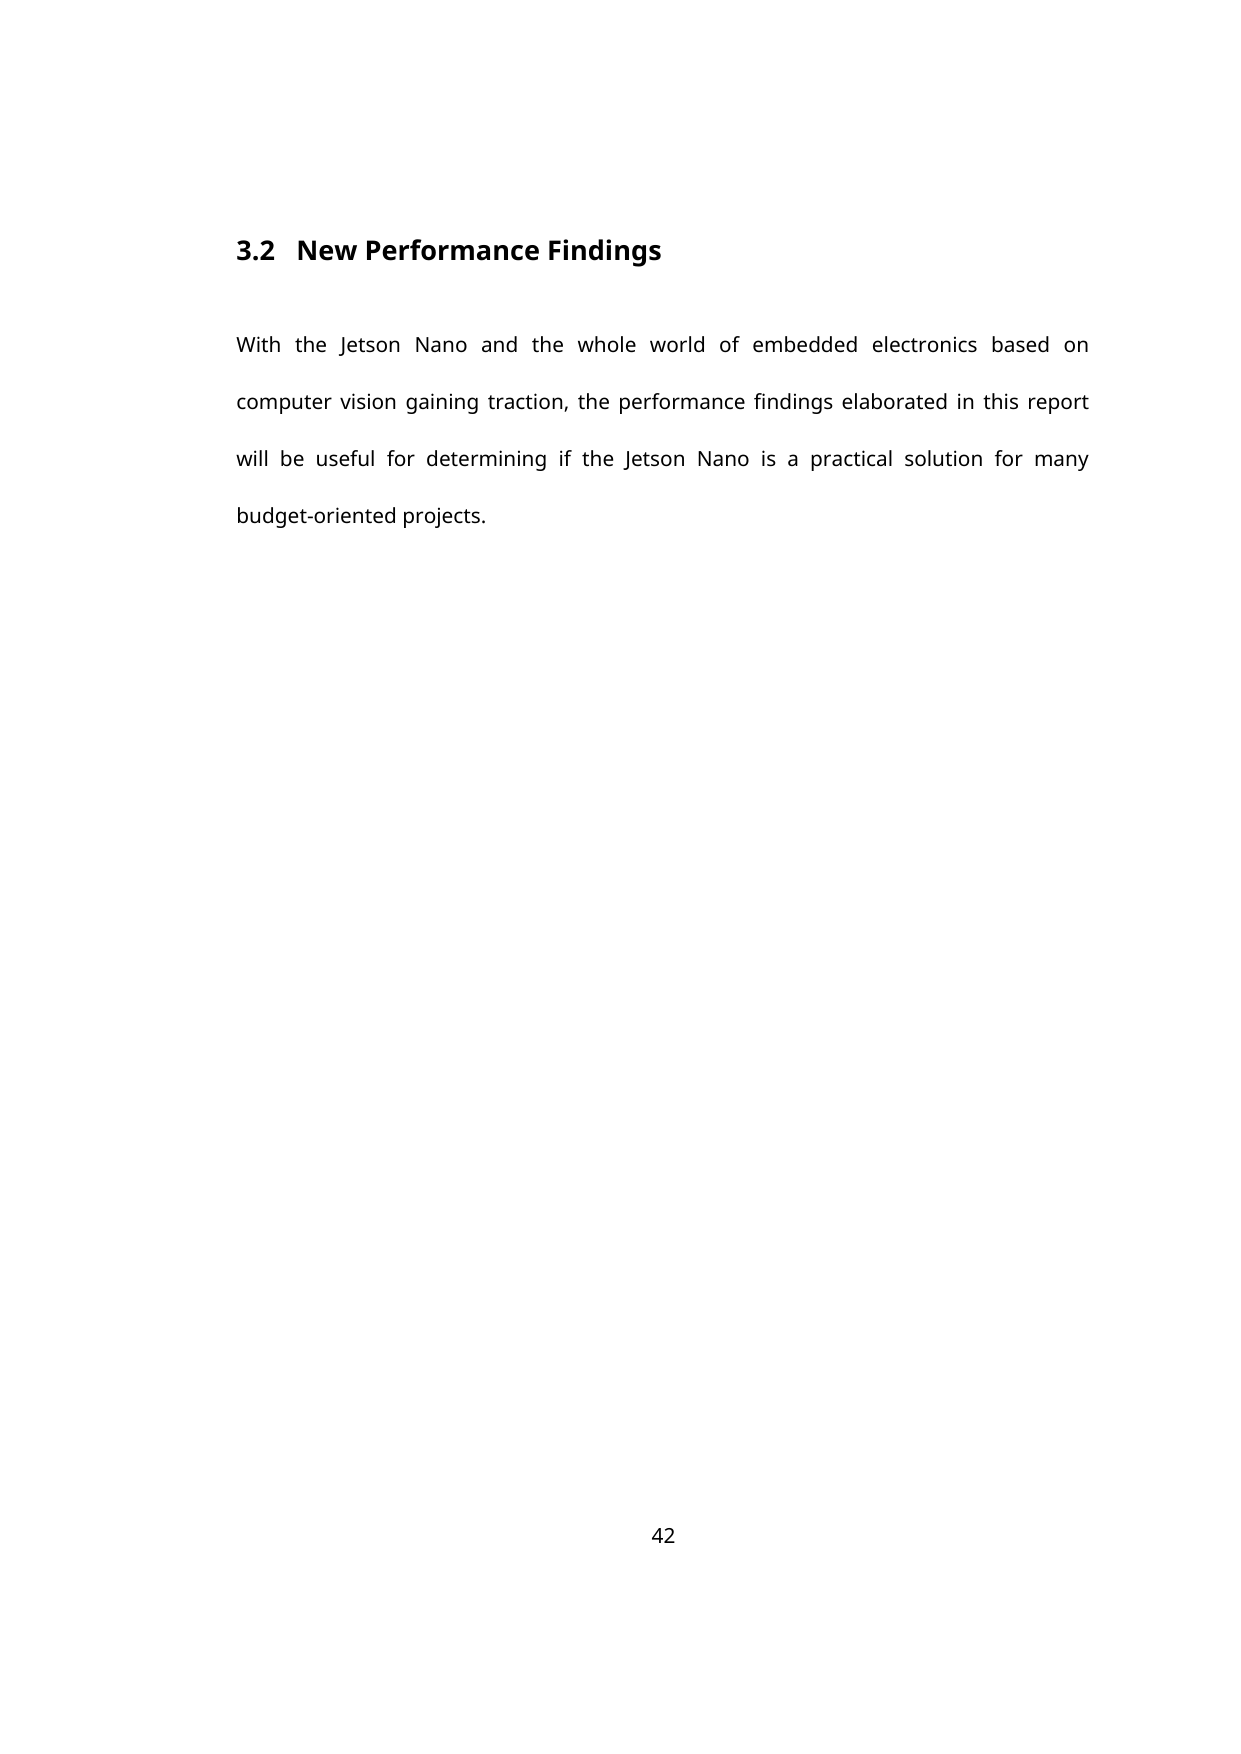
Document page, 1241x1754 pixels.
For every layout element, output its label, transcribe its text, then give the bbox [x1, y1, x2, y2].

text With the Jetson Nano and the whole world of embedded electronics based on computer vision gaining traction, the performance findings elaborated in this report will be useful for determining if the Jetson Nano is a practical solution for many budget-oriented projects. [236, 331, 1090, 530]
subtitle New Performance Findings [236, 232, 1090, 269]
